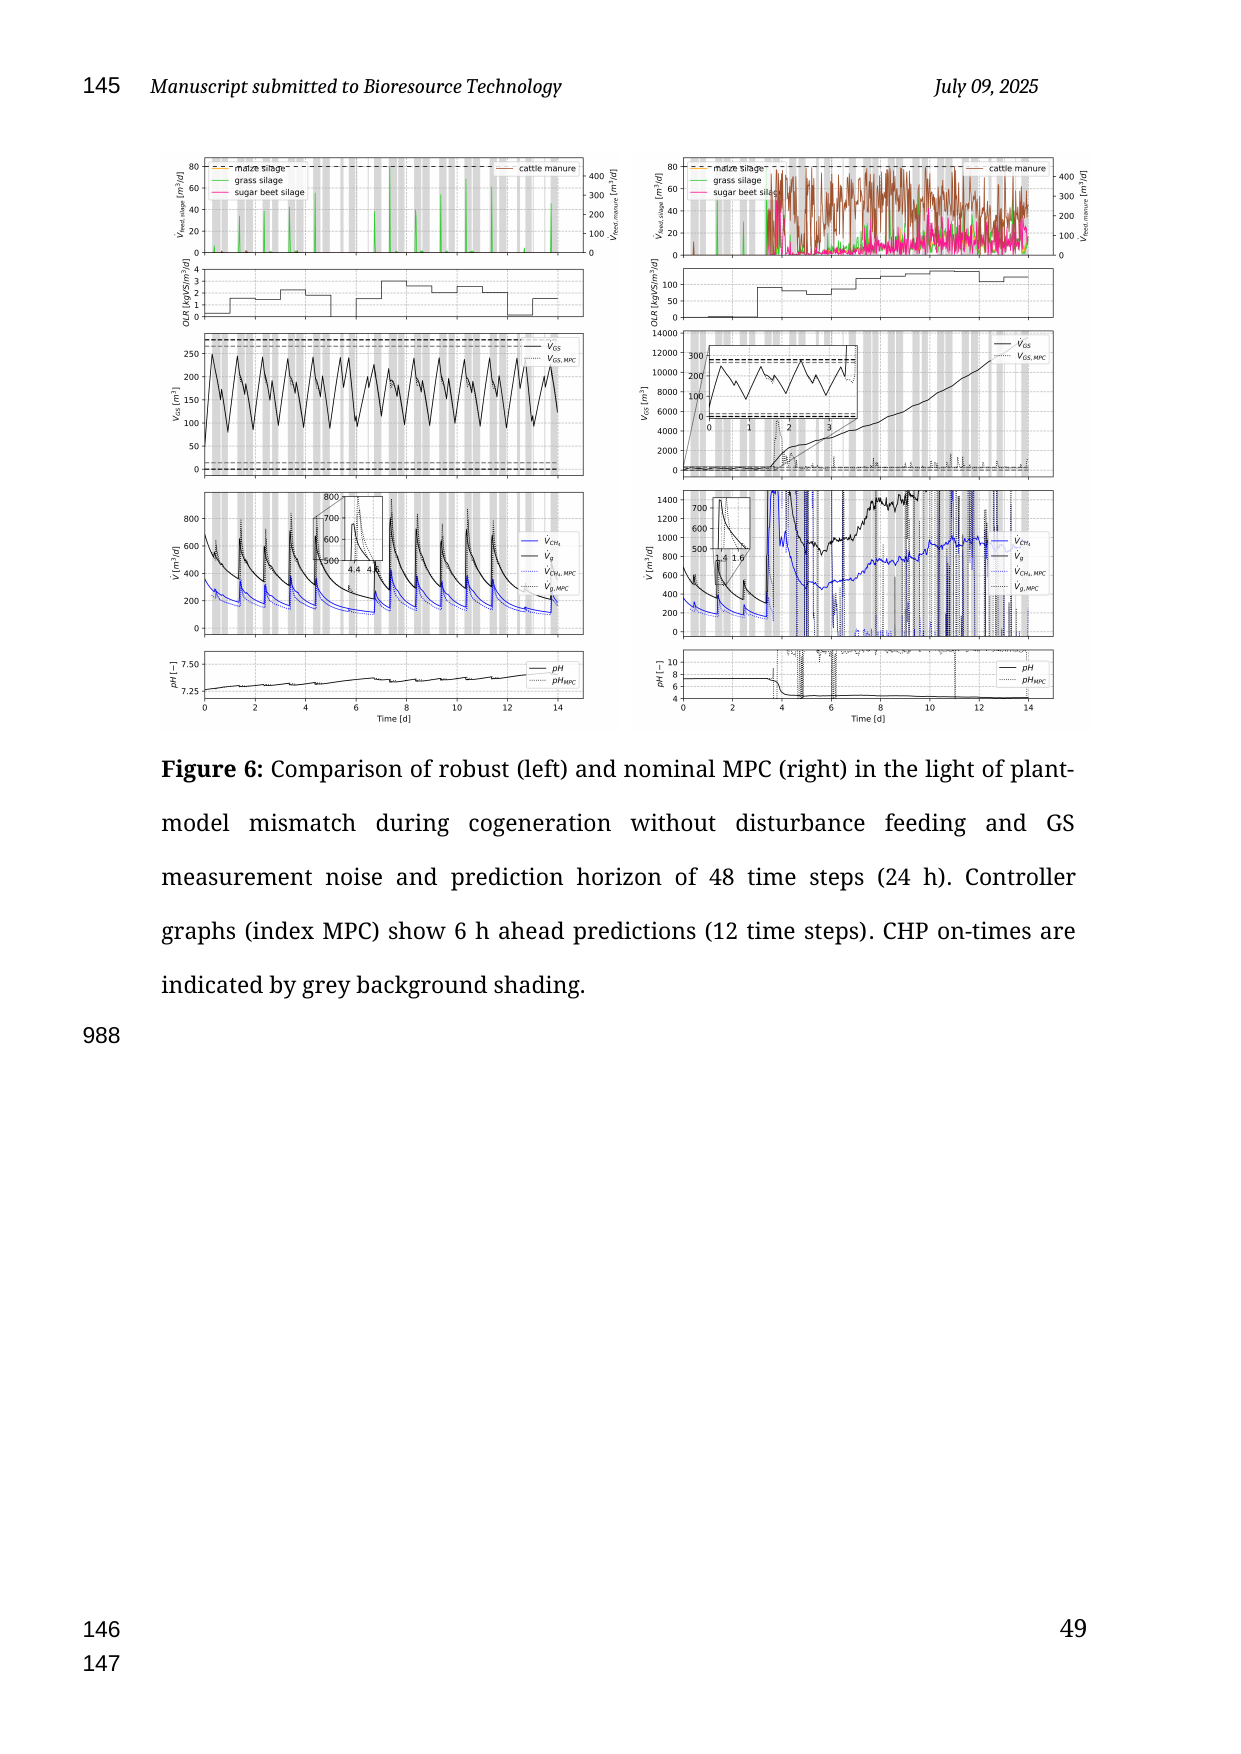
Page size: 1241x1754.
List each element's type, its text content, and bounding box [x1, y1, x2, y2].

table_cell [620, 150, 1091, 753]
table_cell Figure 6: Comparison of robust (left) and nominal MPC (right) in the light of plant-model mismatch during cogeneration without disturbance feeding and GS measurement noise and prediction horizon of 48 time steps (24 h). Controller graphs (index MPC) show 6 h ahead predictions (12 time steps). CHP on-times are indicated by grey background shading. [150, 753, 1091, 1022]
table_cell [150, 150, 620, 753]
